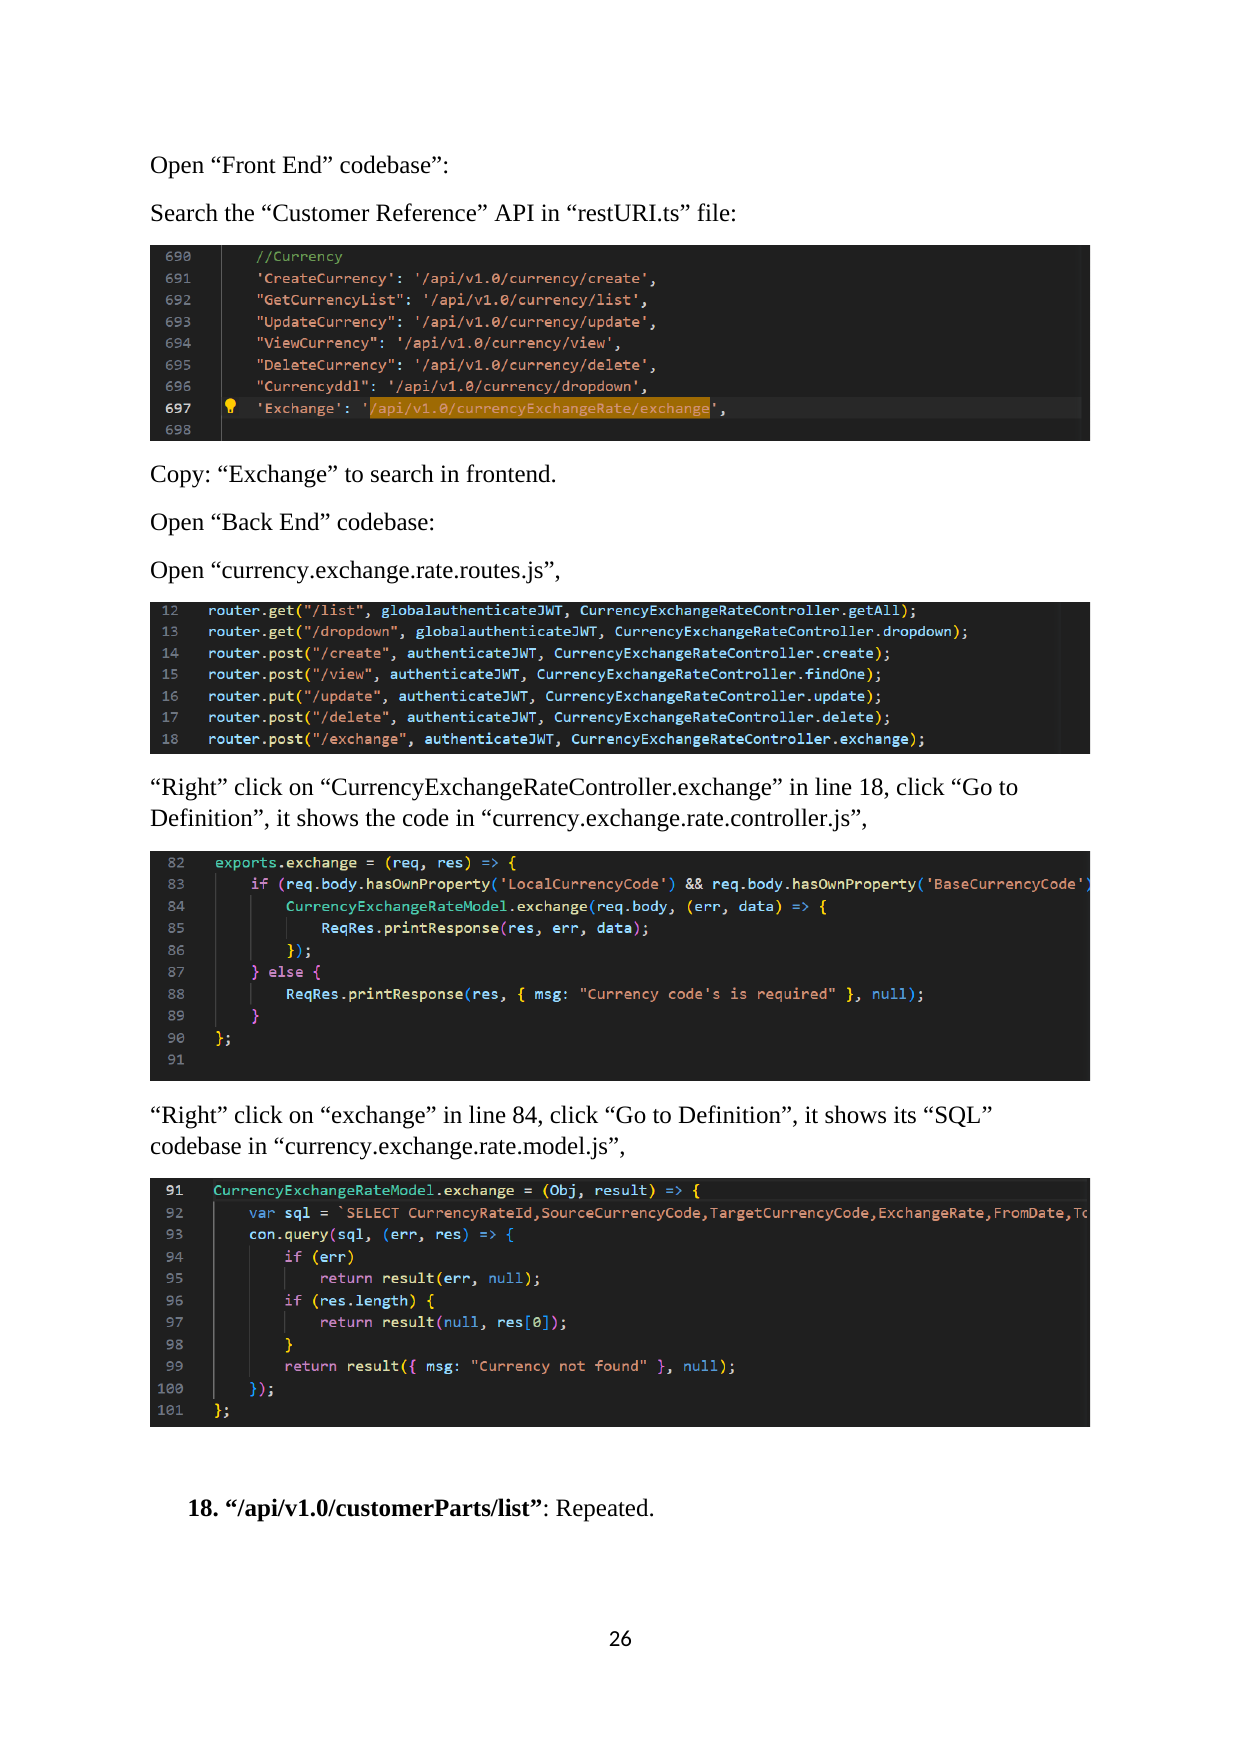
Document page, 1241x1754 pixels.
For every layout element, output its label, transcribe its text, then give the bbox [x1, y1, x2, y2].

text “Right” click on “CurrencyExchangeRateController.exchange” in line 18, click “Go to Definition”, it shows the code in “currency.exchange.rate.controller.js”, [150, 772, 1090, 832]
picture [150, 602, 1091, 754]
text Open “Front End” codebase”: [150, 150, 1090, 179]
text “Right” click on “exchange” in line 84, click “Go to Definition”, it shows its “SQL” codebase in “currency.exchange.rate.model.js”, [150, 1100, 1090, 1159]
picture [150, 245, 1091, 441]
picture [150, 851, 1091, 1081]
text Search the “Customer Reference” API in “restURI.ts” file: [150, 198, 1090, 226]
picture [150, 1178, 1091, 1427]
list “/api/v1.0/customerParts/list”: Repeated. [187, 1493, 1090, 1522]
text Open “currency.exchange.rate.routes.js”, [150, 555, 1090, 583]
text Open “Back End” codebase: [150, 507, 1090, 536]
text Copy: “Exchange” to search in frontend. [150, 459, 1090, 488]
